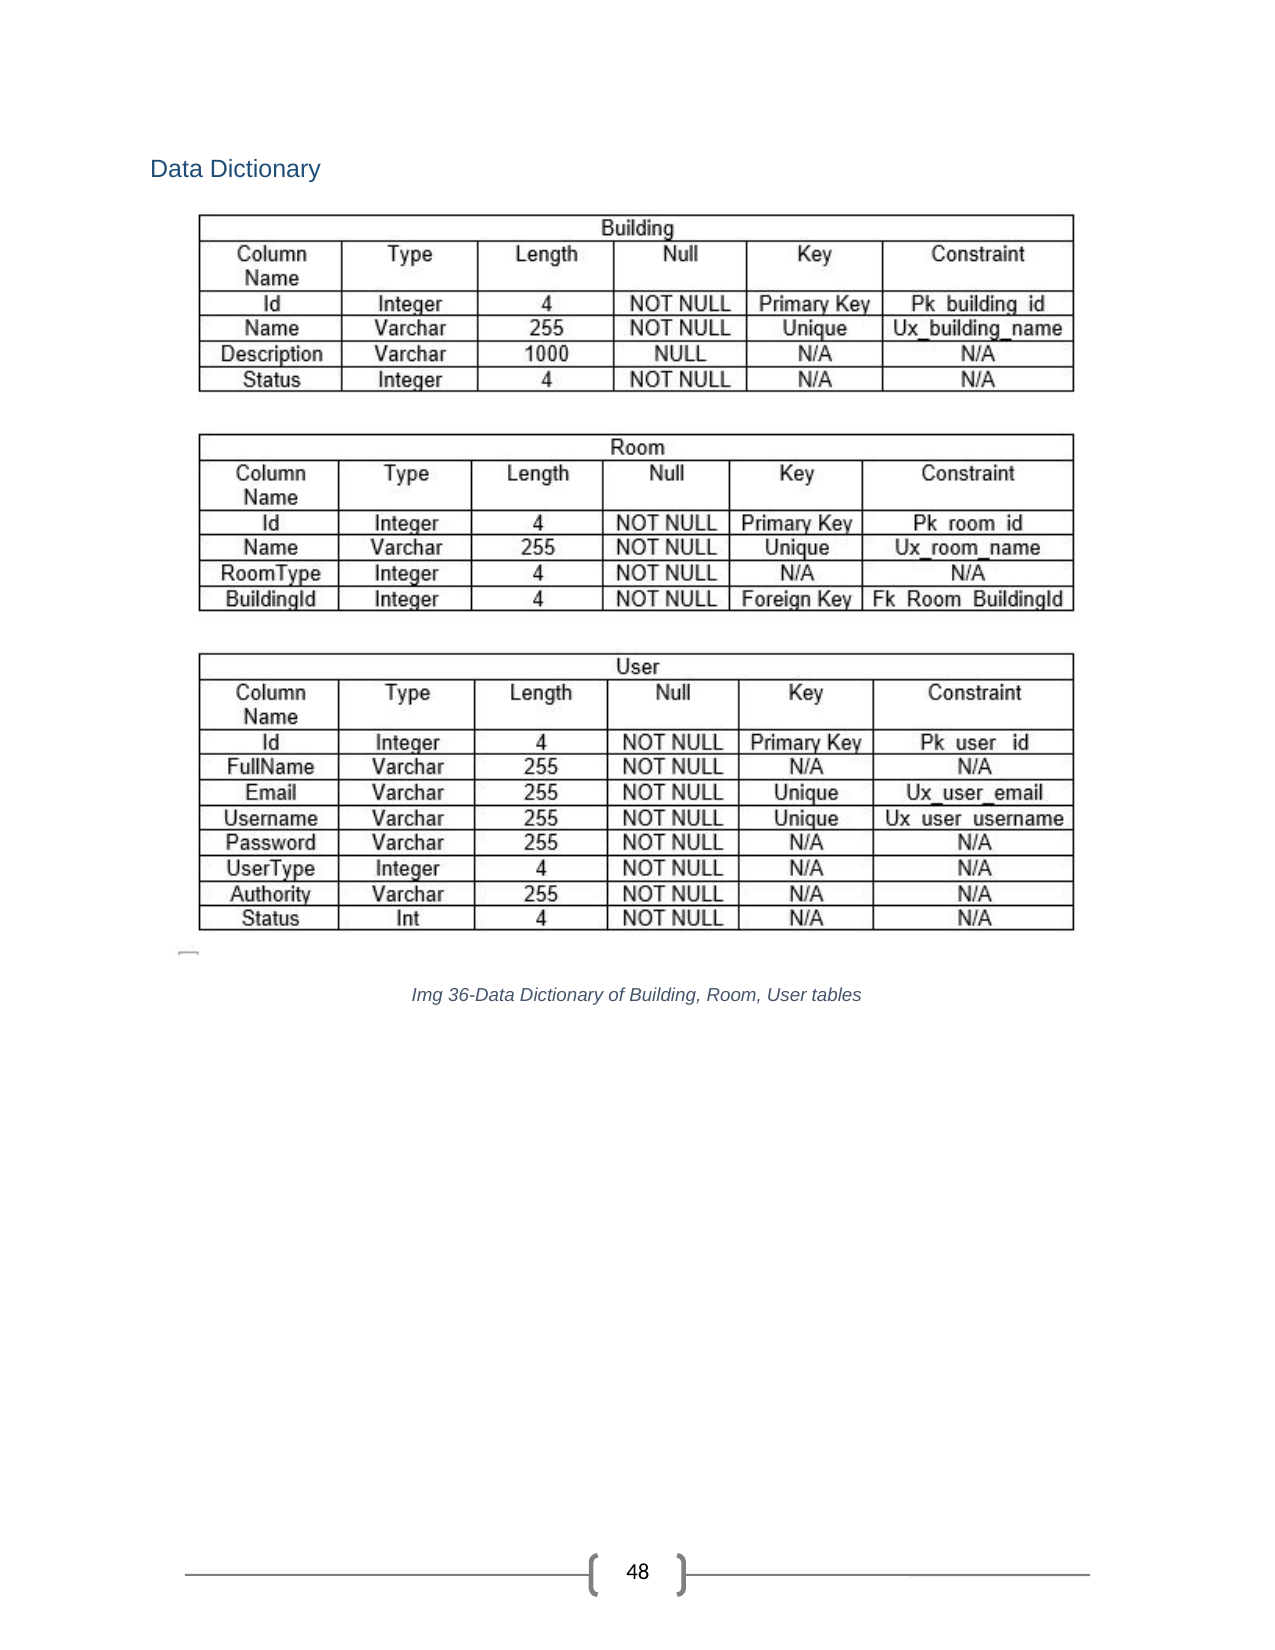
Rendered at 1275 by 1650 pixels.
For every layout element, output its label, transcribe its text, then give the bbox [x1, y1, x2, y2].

text Data Dictionary [150, 154, 1125, 183]
picture [174, 197, 1101, 955]
